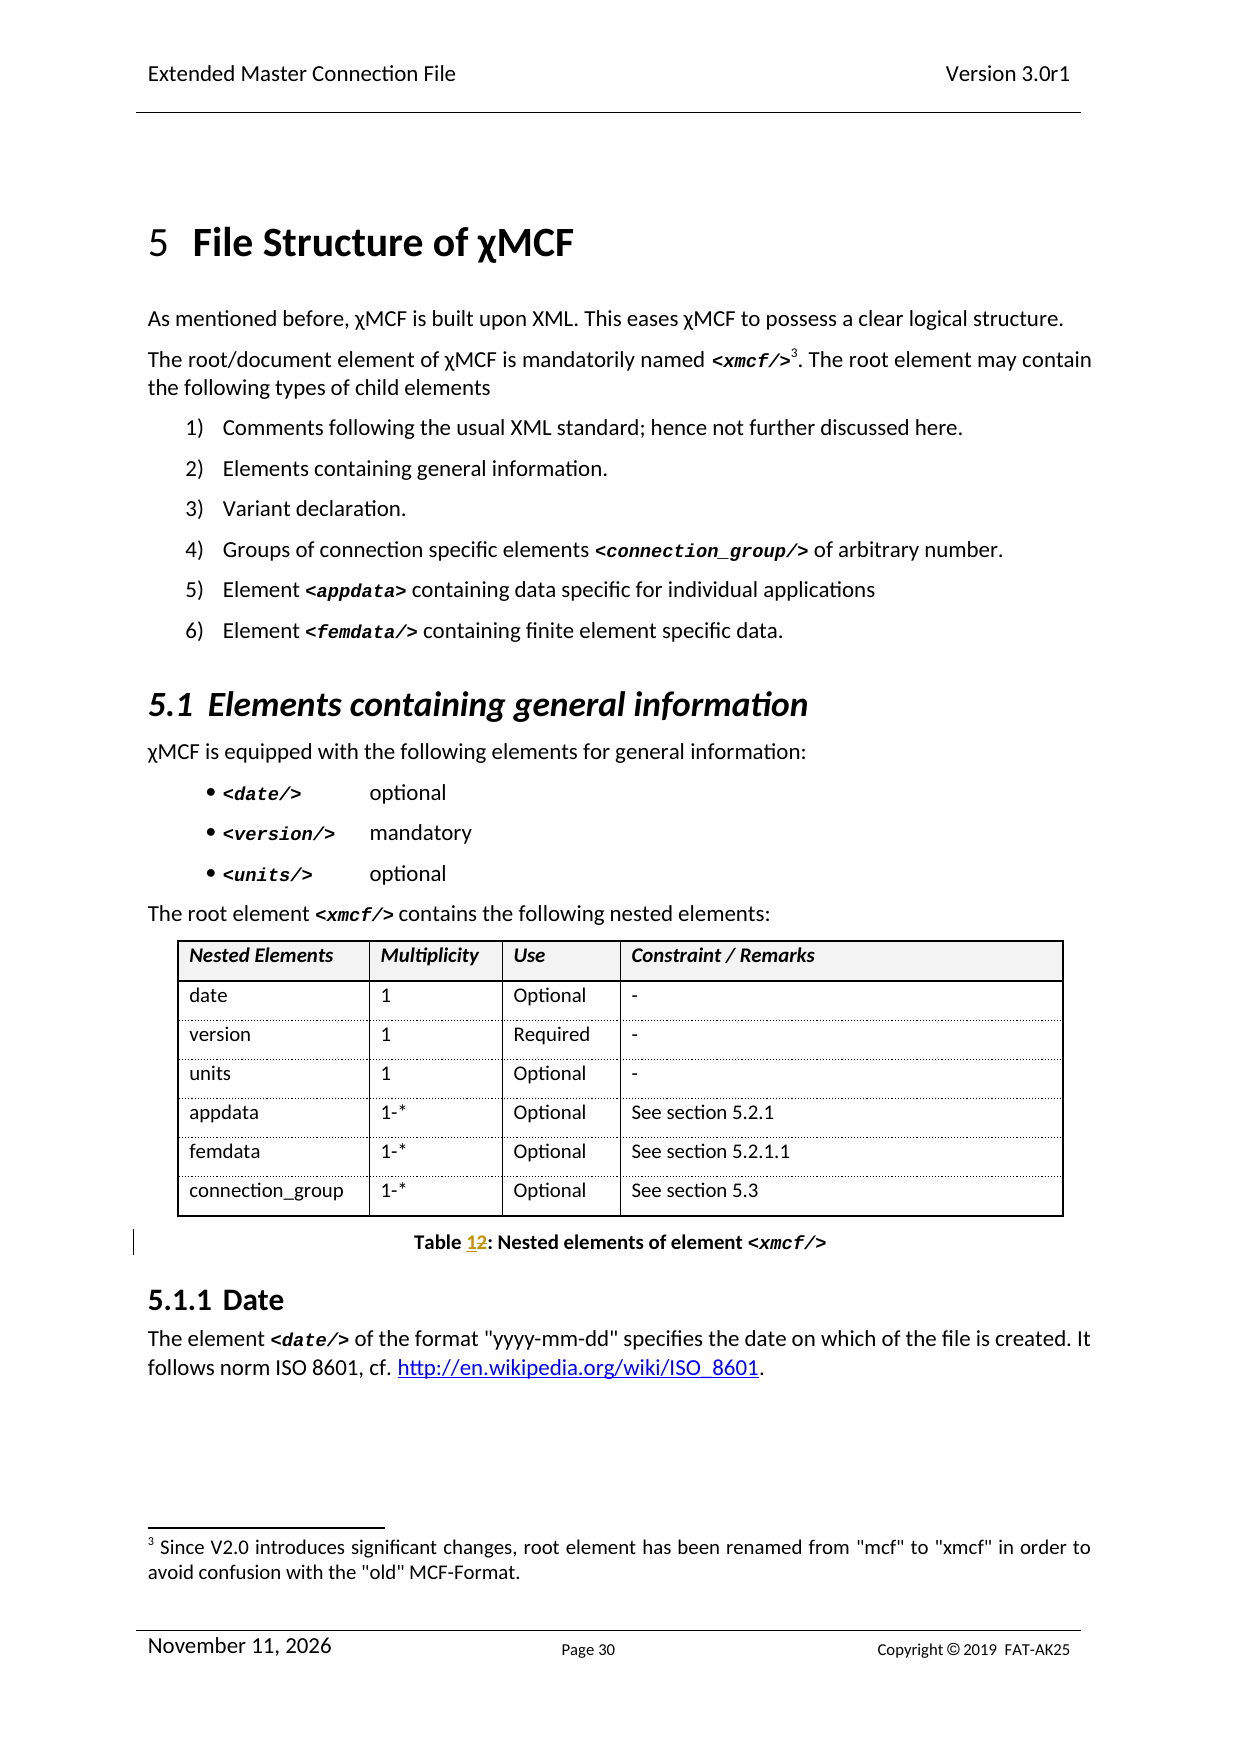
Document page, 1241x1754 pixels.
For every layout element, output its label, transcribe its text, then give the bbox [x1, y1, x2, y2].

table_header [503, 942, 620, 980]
text The root/document element of χMCF is mandatorily named <xmcf/>. The root element may contain the following types of child elements [148, 345, 1092, 401]
text The root element <xmcf/> contains the following nested elements: [148, 899, 1092, 927]
list <date/> optional [207, 778, 1092, 806]
list Element <appdata> containing data specific for individual applications [185, 576, 1092, 604]
subtitle File Structure of χMCF [148, 216, 1092, 267]
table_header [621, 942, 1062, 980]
text The element <date/> of the format "yyyy-mm-dd" specifies the date on which of the file is created. It follows norm ISO 8601, cf. http://en.wikipedia.org/wiki/ISO_8601. [148, 1324, 1092, 1381]
text Table 1: Nested elements of element <xmcf/> [148, 1229, 1092, 1255]
list Comments following the usual XML standard; hence not further discussed here. [185, 413, 1092, 442]
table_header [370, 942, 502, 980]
list <version/> mandatory [207, 818, 1092, 846]
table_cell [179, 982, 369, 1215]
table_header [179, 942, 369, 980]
list <units/> optional [207, 859, 1092, 887]
subtitle Date [148, 1280, 1092, 1318]
text χMCF is equipped with the following elements for general information: [148, 737, 1092, 765]
subtitle Elements containing general information [148, 682, 1092, 725]
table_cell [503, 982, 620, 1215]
list Elements containing general information. [185, 454, 1092, 482]
list Element <femdata/> containing finite element specific data. [185, 616, 1092, 644]
text As mentioned before, χMCF is built upon XML. This eases χMCF to possess a clear logical structure. [148, 304, 1092, 332]
list Variant declaration. [185, 494, 1092, 523]
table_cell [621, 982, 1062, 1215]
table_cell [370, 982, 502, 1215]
list Groups of connection specific elements <connection_group/> of arbitrary number. [185, 535, 1092, 563]
